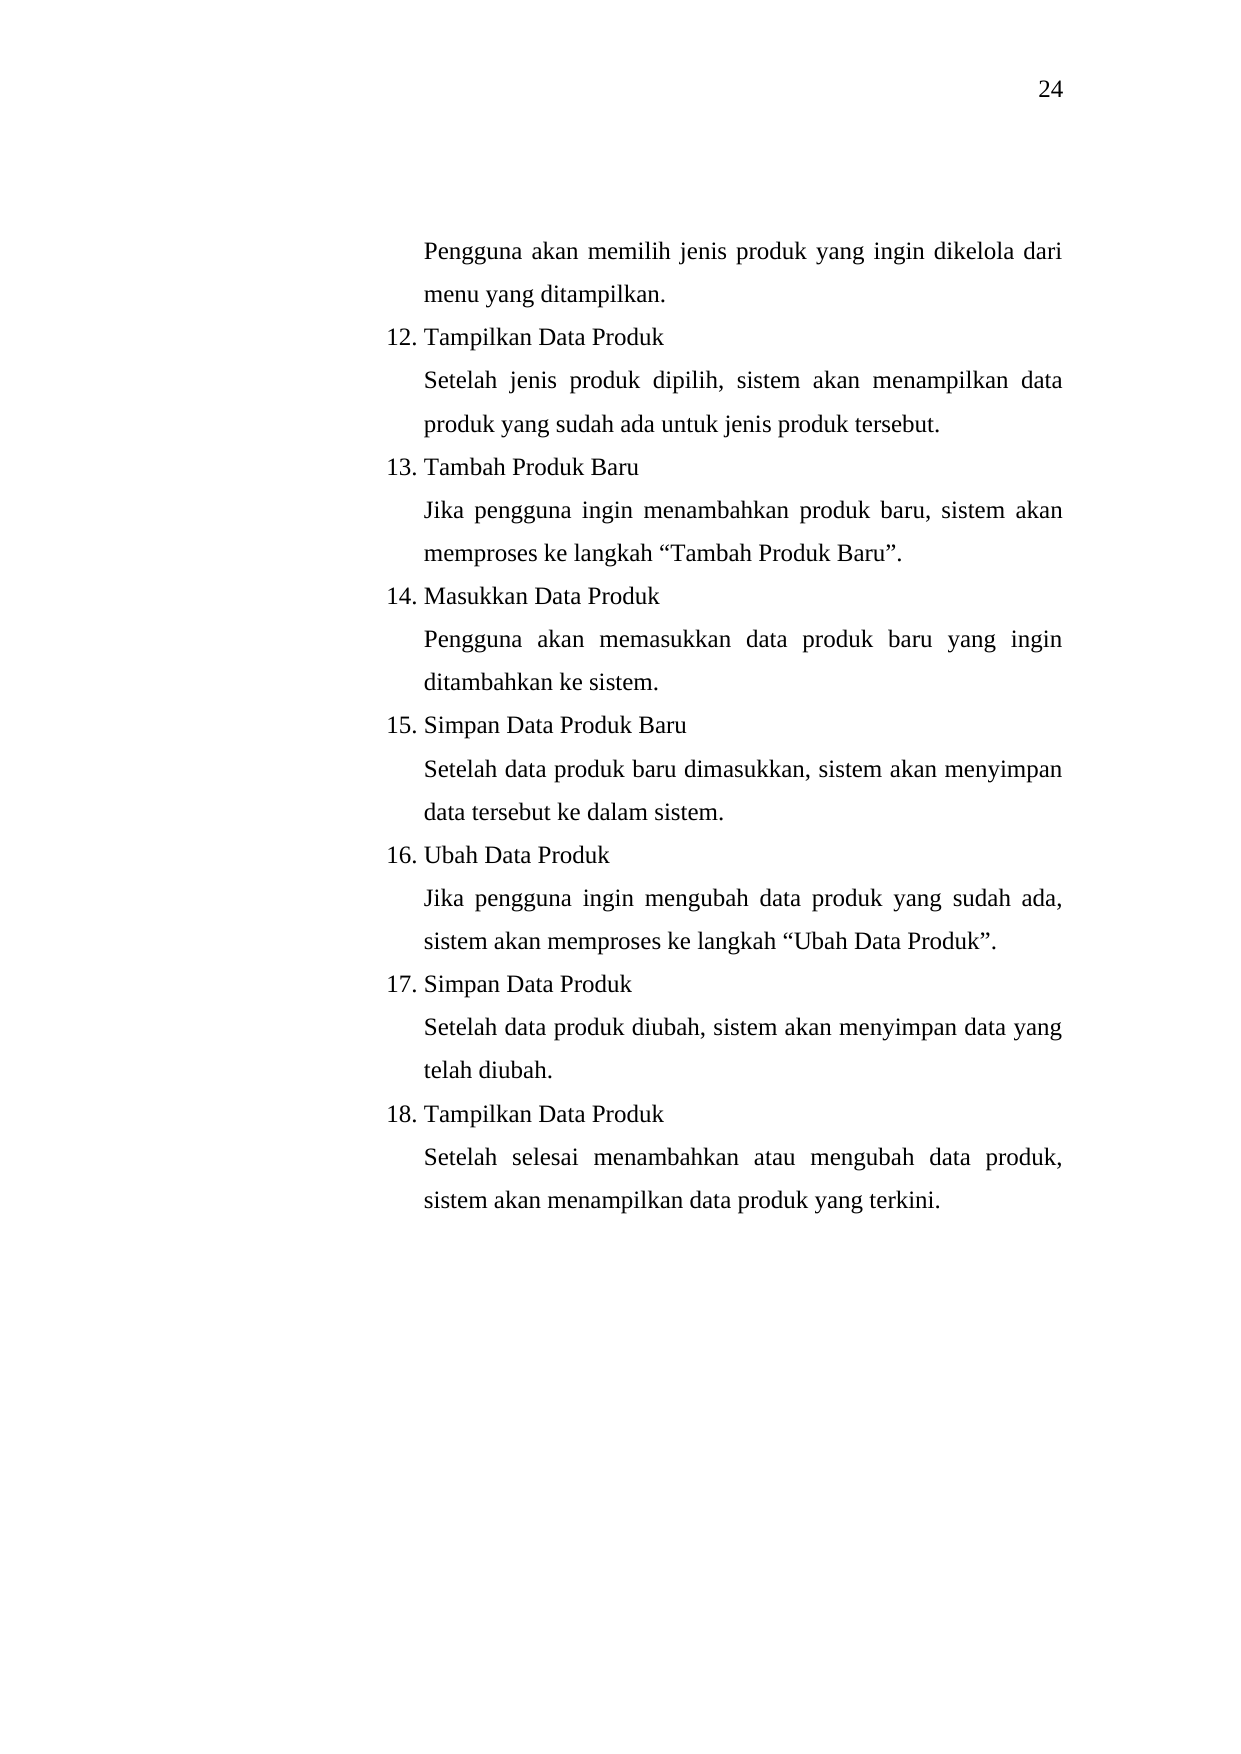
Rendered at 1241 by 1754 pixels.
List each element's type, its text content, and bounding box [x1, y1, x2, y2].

list Simpan Data Produk [386, 969, 1063, 998]
list Setelah jenis produk dipilih, sistem akan menampilkan data produk yang sudah ada untuk jenis produk tersebut. [424, 366, 1063, 437]
list Pengguna akan memasukkan data produk baru yang ingin ditambahkan ke sistem. [424, 624, 1063, 696]
list Setelah selesai menambahkan atau mengubah data produk, sistem akan menampilkan data produk yang terkini. [424, 1142, 1063, 1214]
list Tampilkan Data Produk [386, 1099, 1063, 1127]
list Tampilkan Data Produk [386, 322, 1063, 351]
list Pengguna akan memilih jenis produk yang ingin dikelola dari menu yang ditampilkan. [424, 236, 1063, 308]
list Jika pengguna ingin menambahkan produk baru, sistem akan memproses ke langkah “Tambah Produk Baru”. [424, 495, 1063, 567]
list Simpan Data Produk Baru [386, 711, 1063, 739]
list Masukkan Data Produk [386, 581, 1063, 610]
list Ubah Data Produk [386, 840, 1063, 869]
list Setelah data produk diubah, sistem akan menyimpan data yang telah diubah. [424, 1012, 1063, 1084]
list Jika pengguna ingin mengubah data produk yang sudah ada, sistem akan memproses ke langkah “Ubah Data Produk”. [424, 883, 1063, 955]
list Setelah data produk baru dimasukkan, sistem akan menyimpan data tersebut ke dalam sistem. [424, 754, 1063, 826]
list Tambah Produk Baru [386, 452, 1063, 481]
